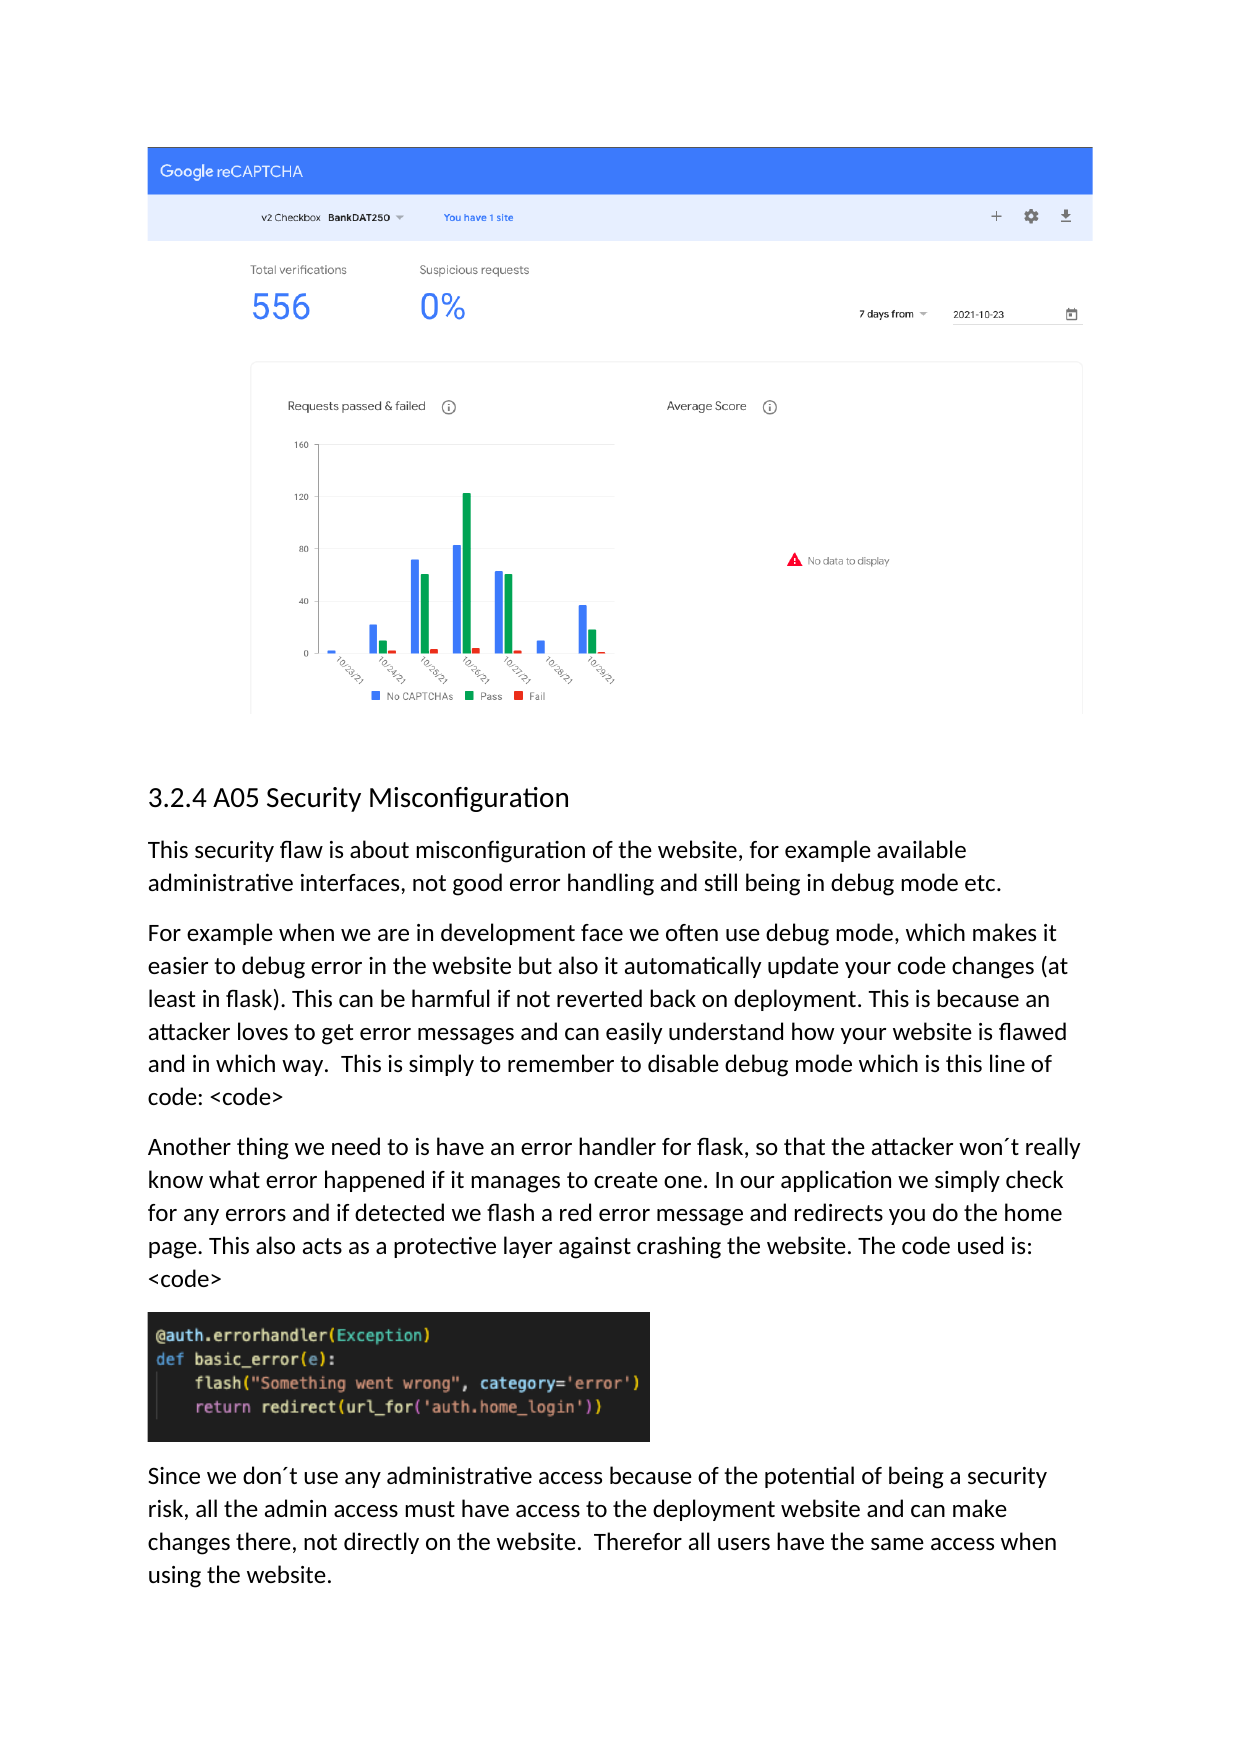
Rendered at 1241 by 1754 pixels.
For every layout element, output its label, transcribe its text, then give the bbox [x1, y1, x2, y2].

text For example when we are in development face we often use debug mode, which makes it easier to debug error in the website but also it automatically update your code changes (at least in flask). This can be harmful if not reverted back on deployment. This is because an attacker loves to get error messages and can easily understand how your website is flawed and in which way. This is simply to remember to disable debug mode which is this line of code: <code> [148, 917, 1093, 1112]
picture [147, 147, 1093, 714]
text 3.2.4 A05 Security Misconfiguration [148, 779, 1093, 815]
text Another thing we need to is have an error handler for flask, so that the attacker won´t really know what error happened if it manages to create one. In our application we simply check for any errors and if detected we flash a red error message and redirects you do the home page. This also acts as a protective layer against crashing the website. The code used is: <code> [148, 1131, 1093, 1293]
picture [147, 1312, 650, 1442]
text Since we don´t use any administrative access because of the potential of being a security risk, all the admin access must have access to the deployment website and can make changes there, not directly on the website. Therefor all users have the same access when using the website. [148, 1460, 1093, 1589]
text This security flaw is about misconfiguration of the website, for example available administrative interfaces, not good error handling and still being in debug mode etc. [148, 834, 1093, 898]
